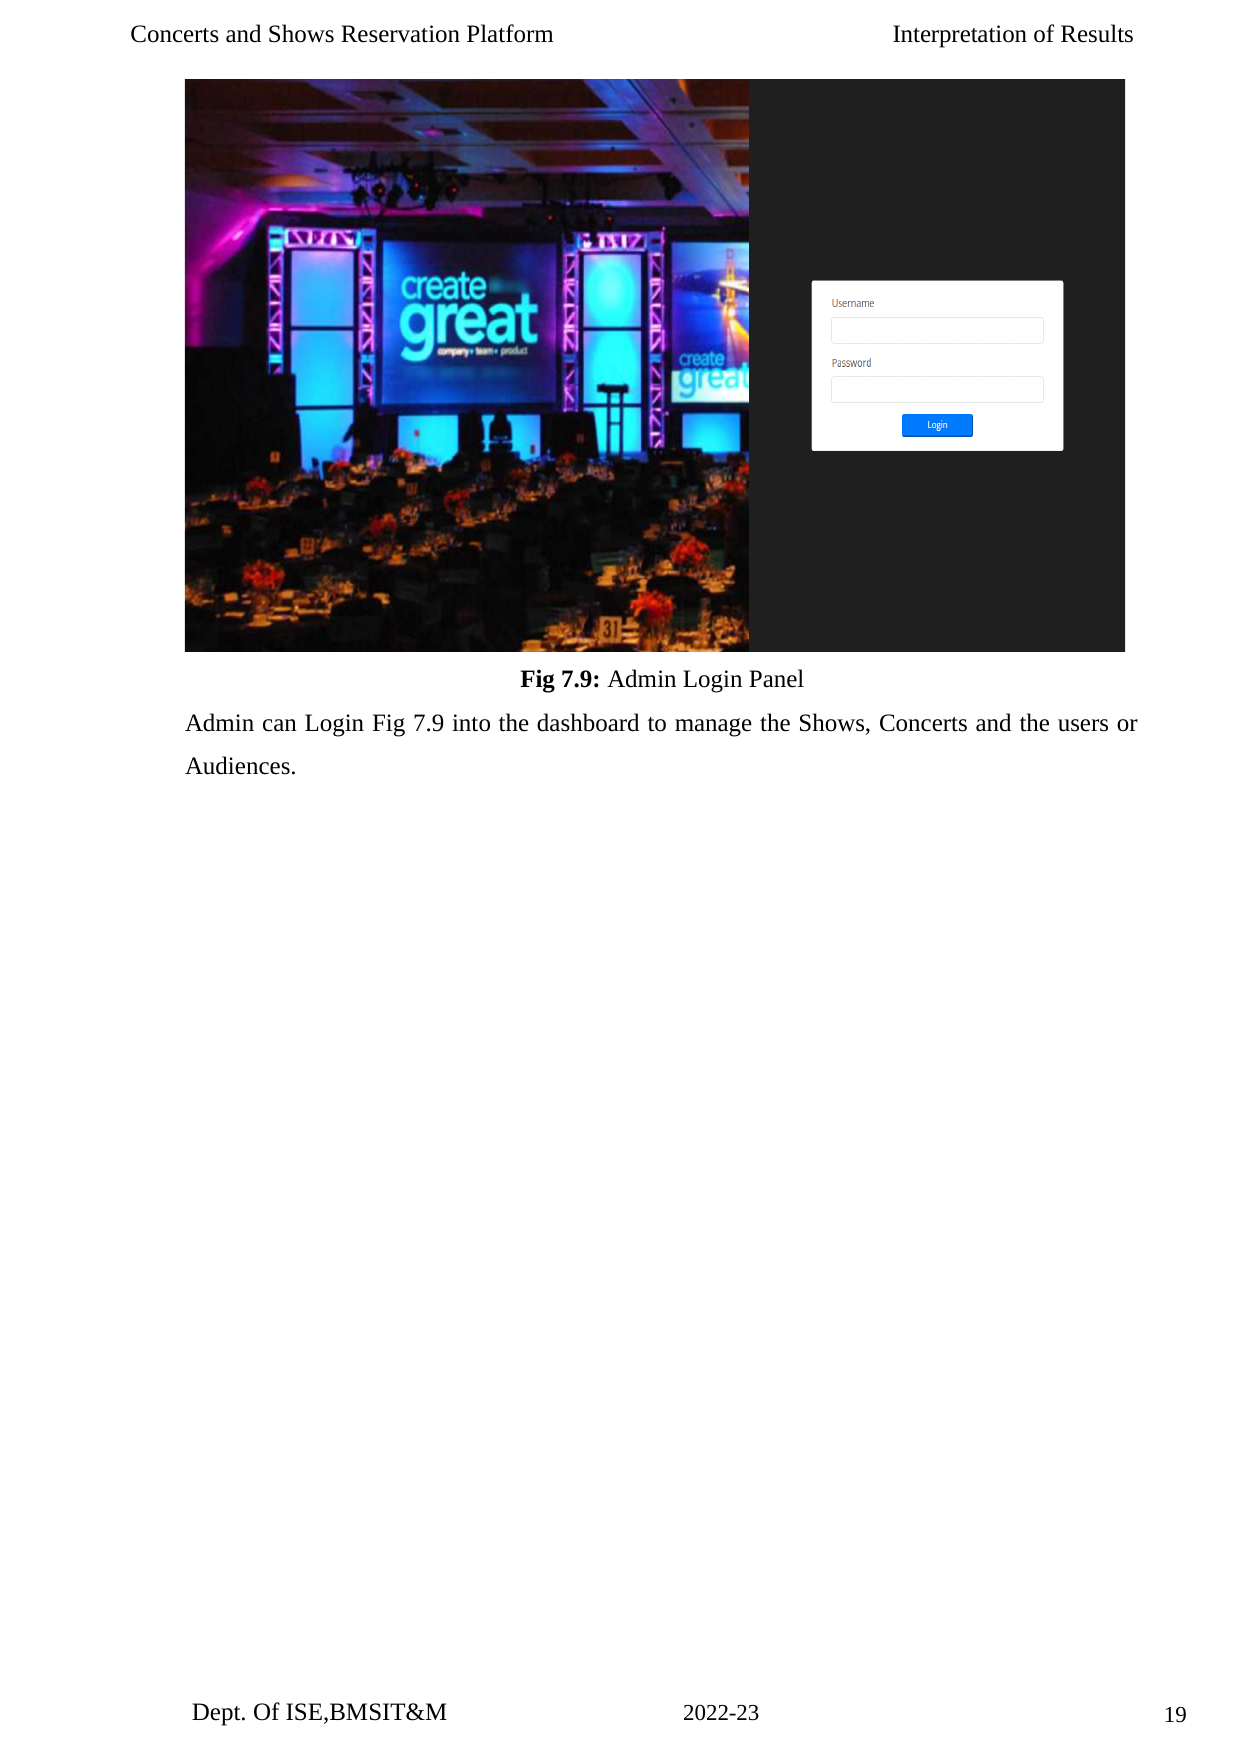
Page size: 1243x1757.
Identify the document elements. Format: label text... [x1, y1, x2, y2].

picture [184, 79, 1126, 652]
text Fig 7.9: Admin Login Panel [185, 664, 1139, 693]
text Admin can Login Fig 7.9 into the dashboard to manage the Shows, Concerts and the users or Audiences. [185, 708, 1139, 779]
